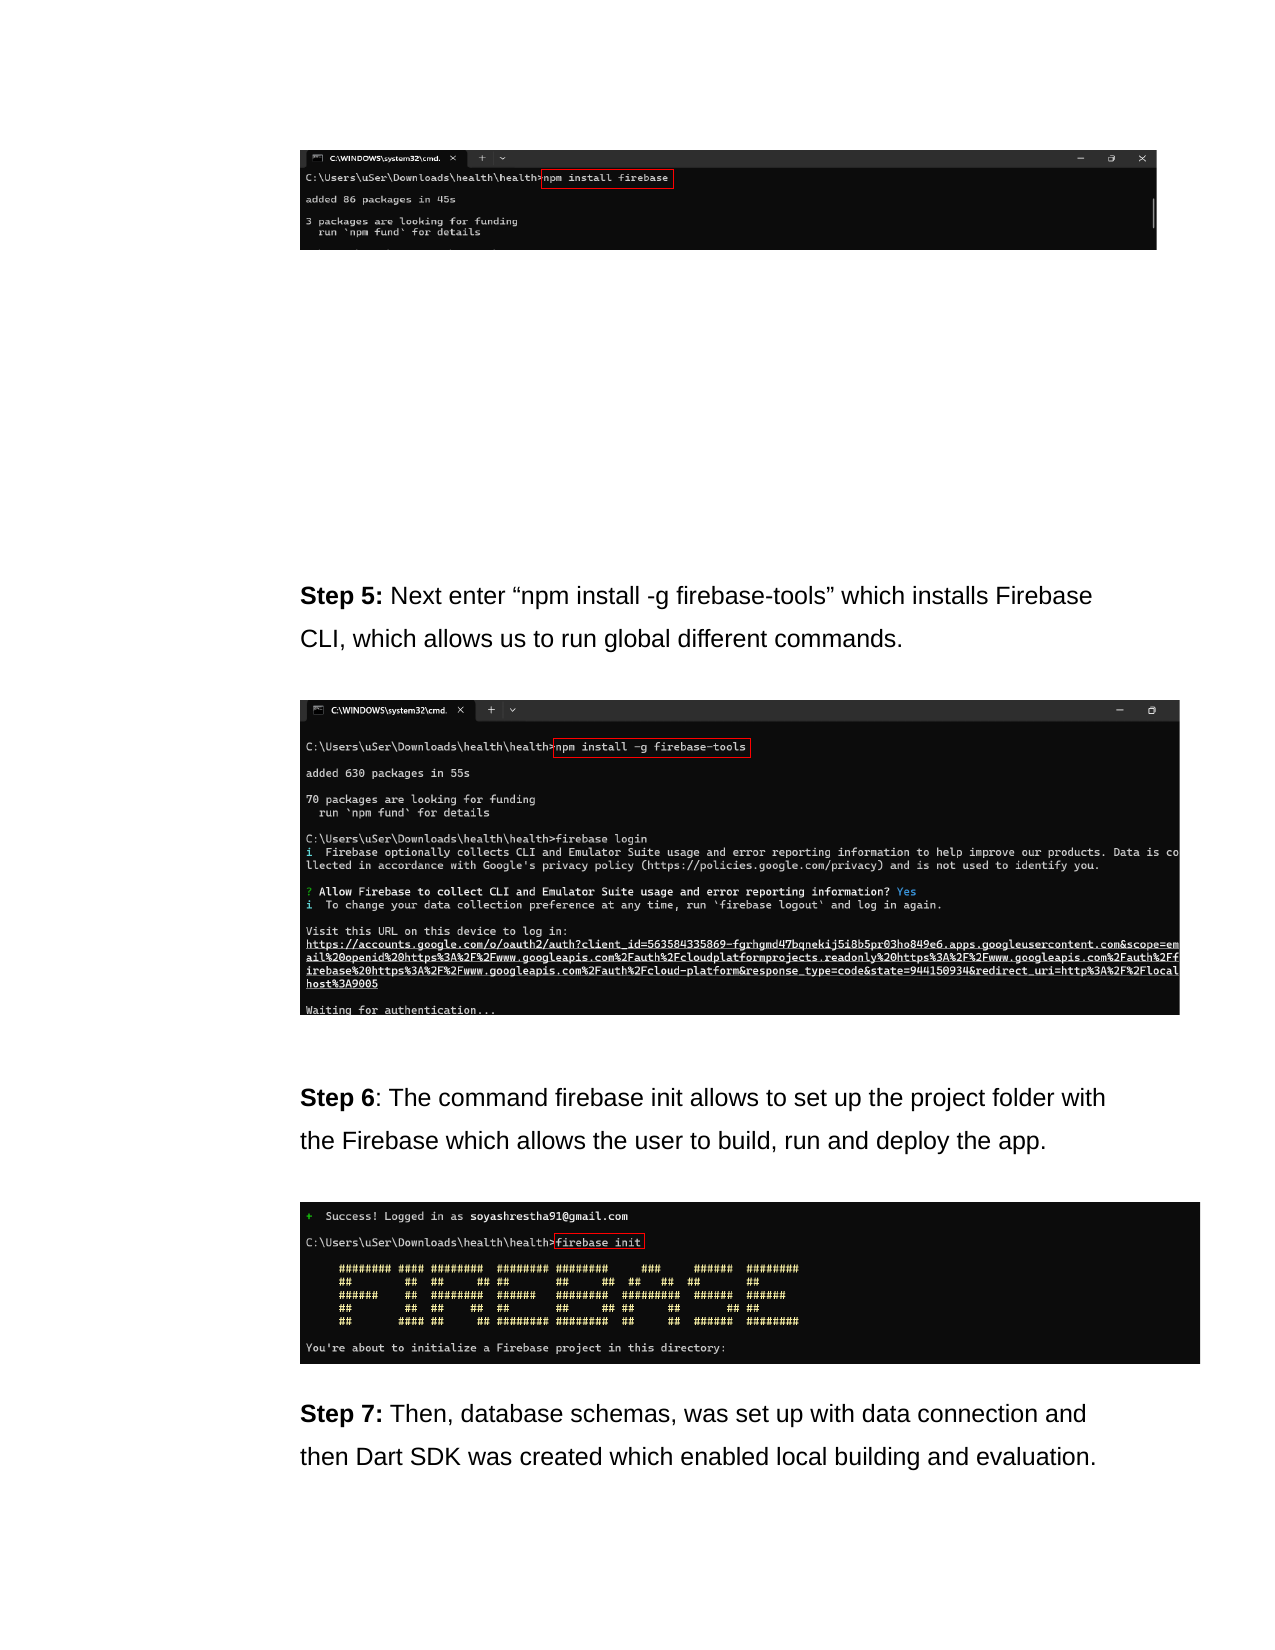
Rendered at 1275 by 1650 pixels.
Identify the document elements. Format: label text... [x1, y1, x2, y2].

list Step 7: Then, database schemas, was set up with data connection and then Dart SDK was created which enabled local building and evaluation. [300, 1399, 1125, 1471]
list Step 6: The command firebase init allows to set up the project folder with the Firebase which allows the user to build, run and deploy the app. [300, 1083, 1125, 1155]
list Step 5: Next enter “npm install -g firebase-tools” which installs Firebase CLI, which allows us to run global different commands. [300, 581, 1125, 653]
picture [300, 150, 1157, 250]
picture [300, 700, 1180, 1015]
picture [300, 1202, 1200, 1364]
